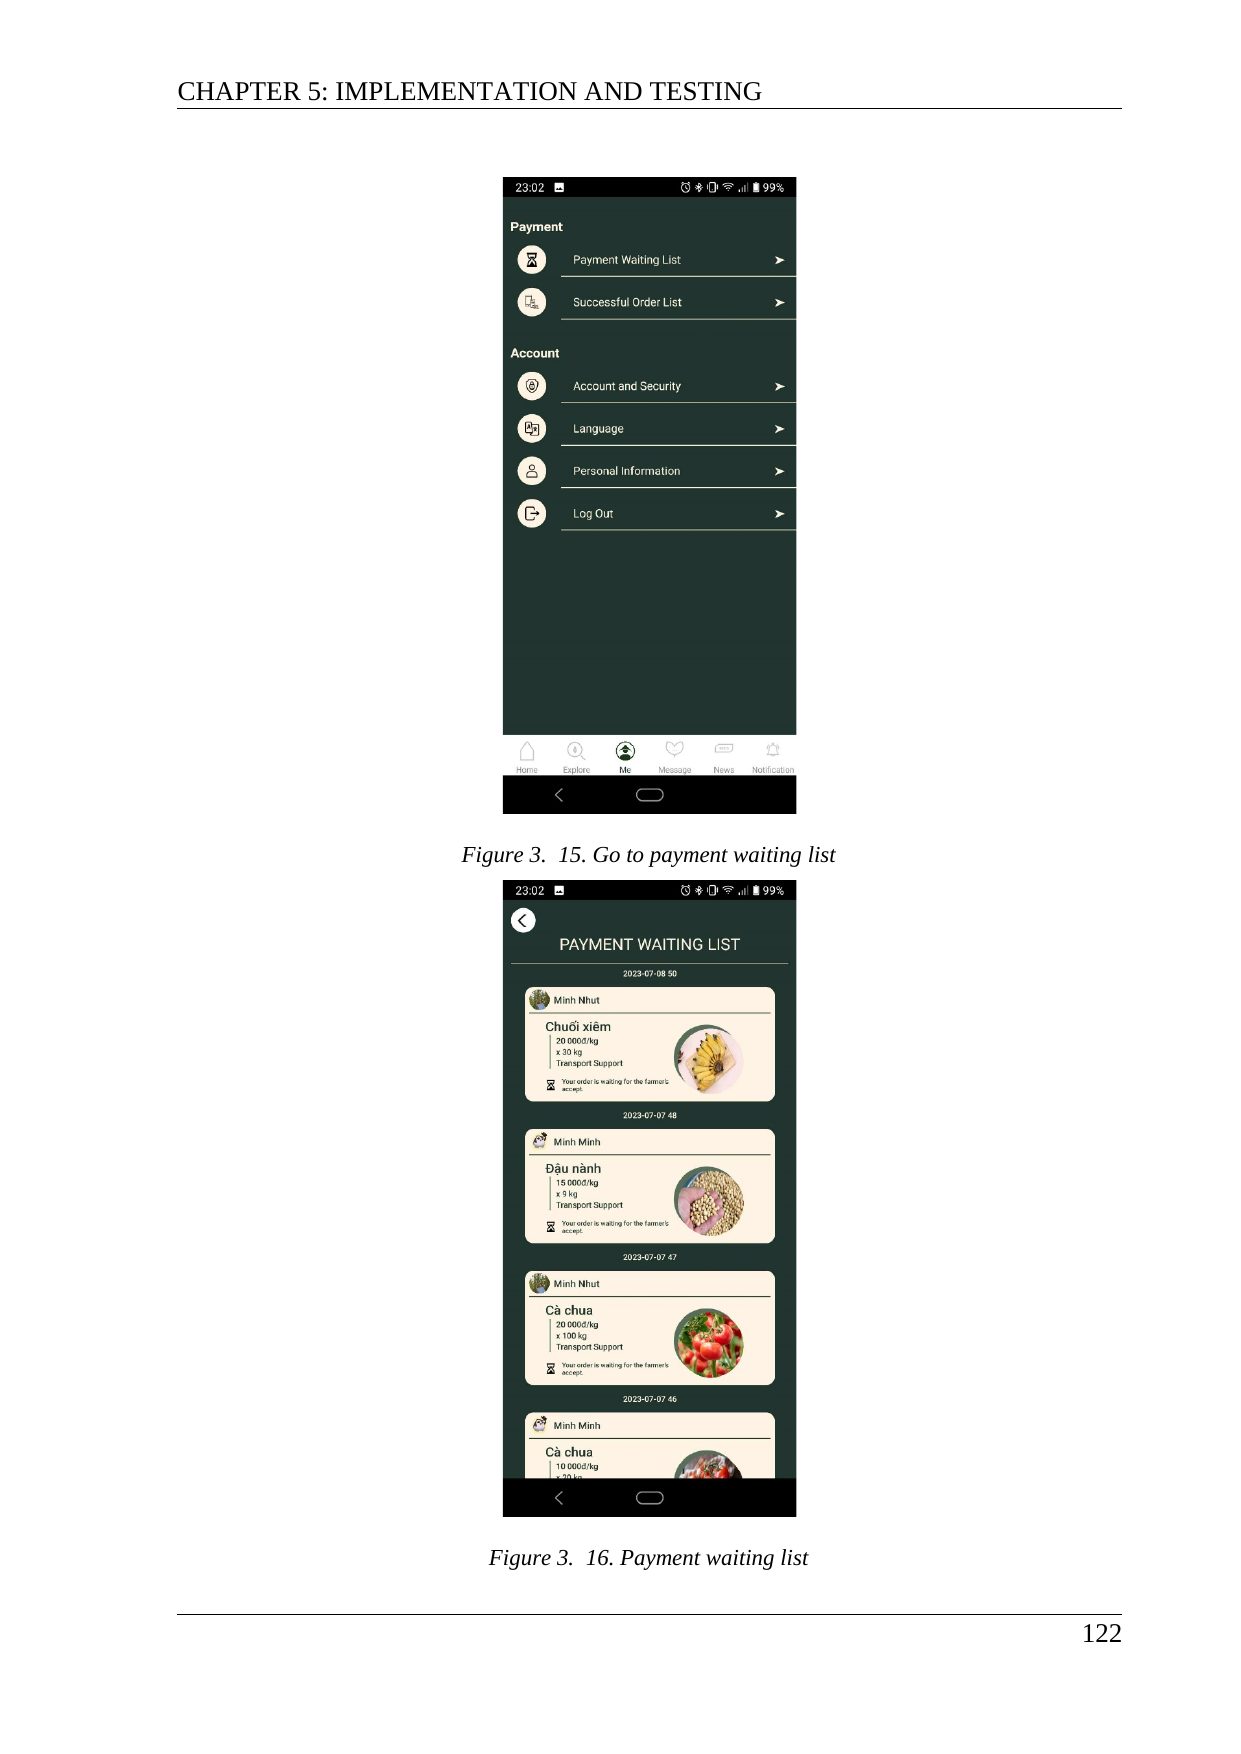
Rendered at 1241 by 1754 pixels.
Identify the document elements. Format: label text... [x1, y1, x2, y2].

picture [502, 177, 797, 814]
picture [502, 880, 797, 1517]
